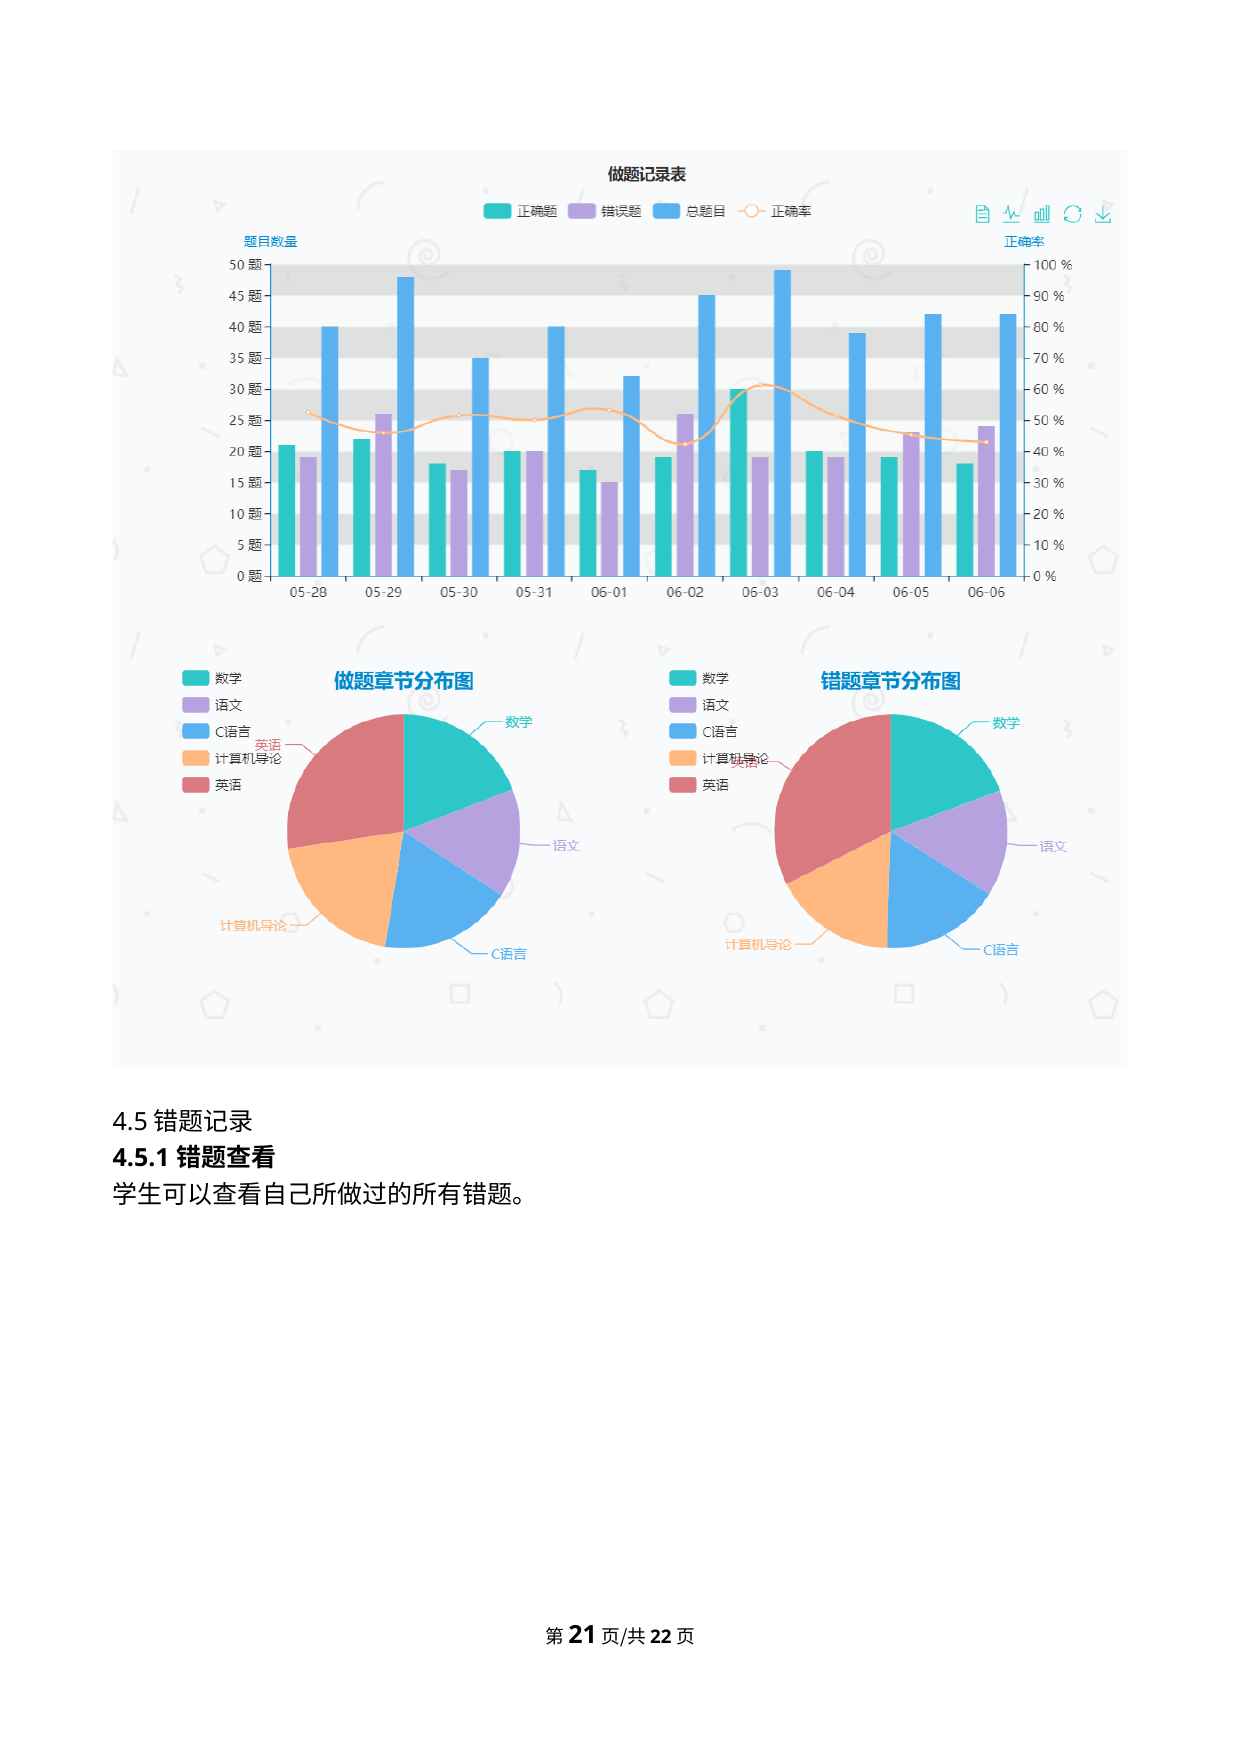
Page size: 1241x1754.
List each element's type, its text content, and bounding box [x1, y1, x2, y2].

text 4.5错题记录 [112, 1102, 1128, 1138]
text 学生可以查看自己所做过的所有错题。 [112, 1174, 1128, 1210]
text 4.5.1 错题查看 [112, 1138, 1128, 1174]
picture [112, 150, 1128, 1068]
